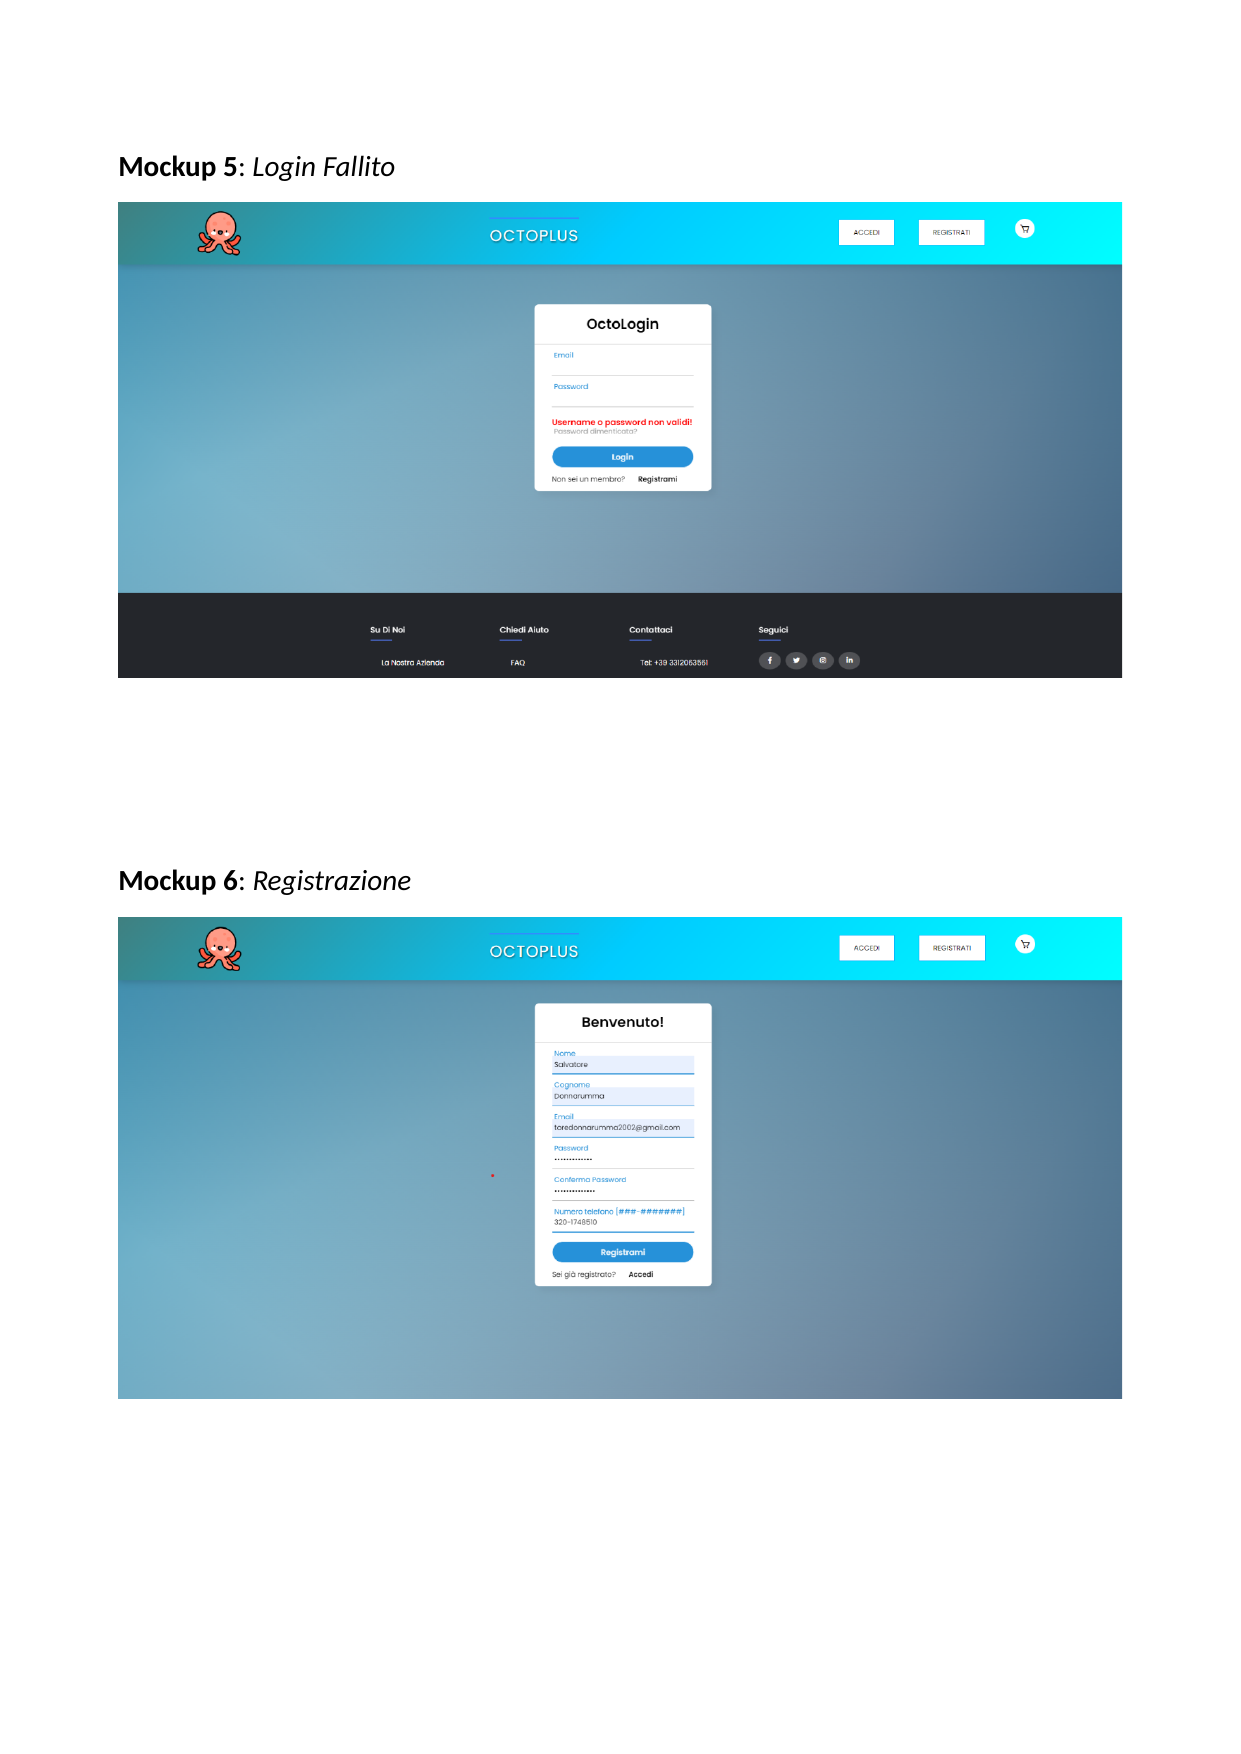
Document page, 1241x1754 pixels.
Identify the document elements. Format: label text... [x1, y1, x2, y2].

picture [118, 202, 1123, 678]
picture [541, 946, 545, 956]
text Mockup 6: Registrazione [118, 862, 1122, 897]
picture [118, 917, 1123, 1399]
text Mockup 5: Login Fallito [118, 148, 1122, 183]
